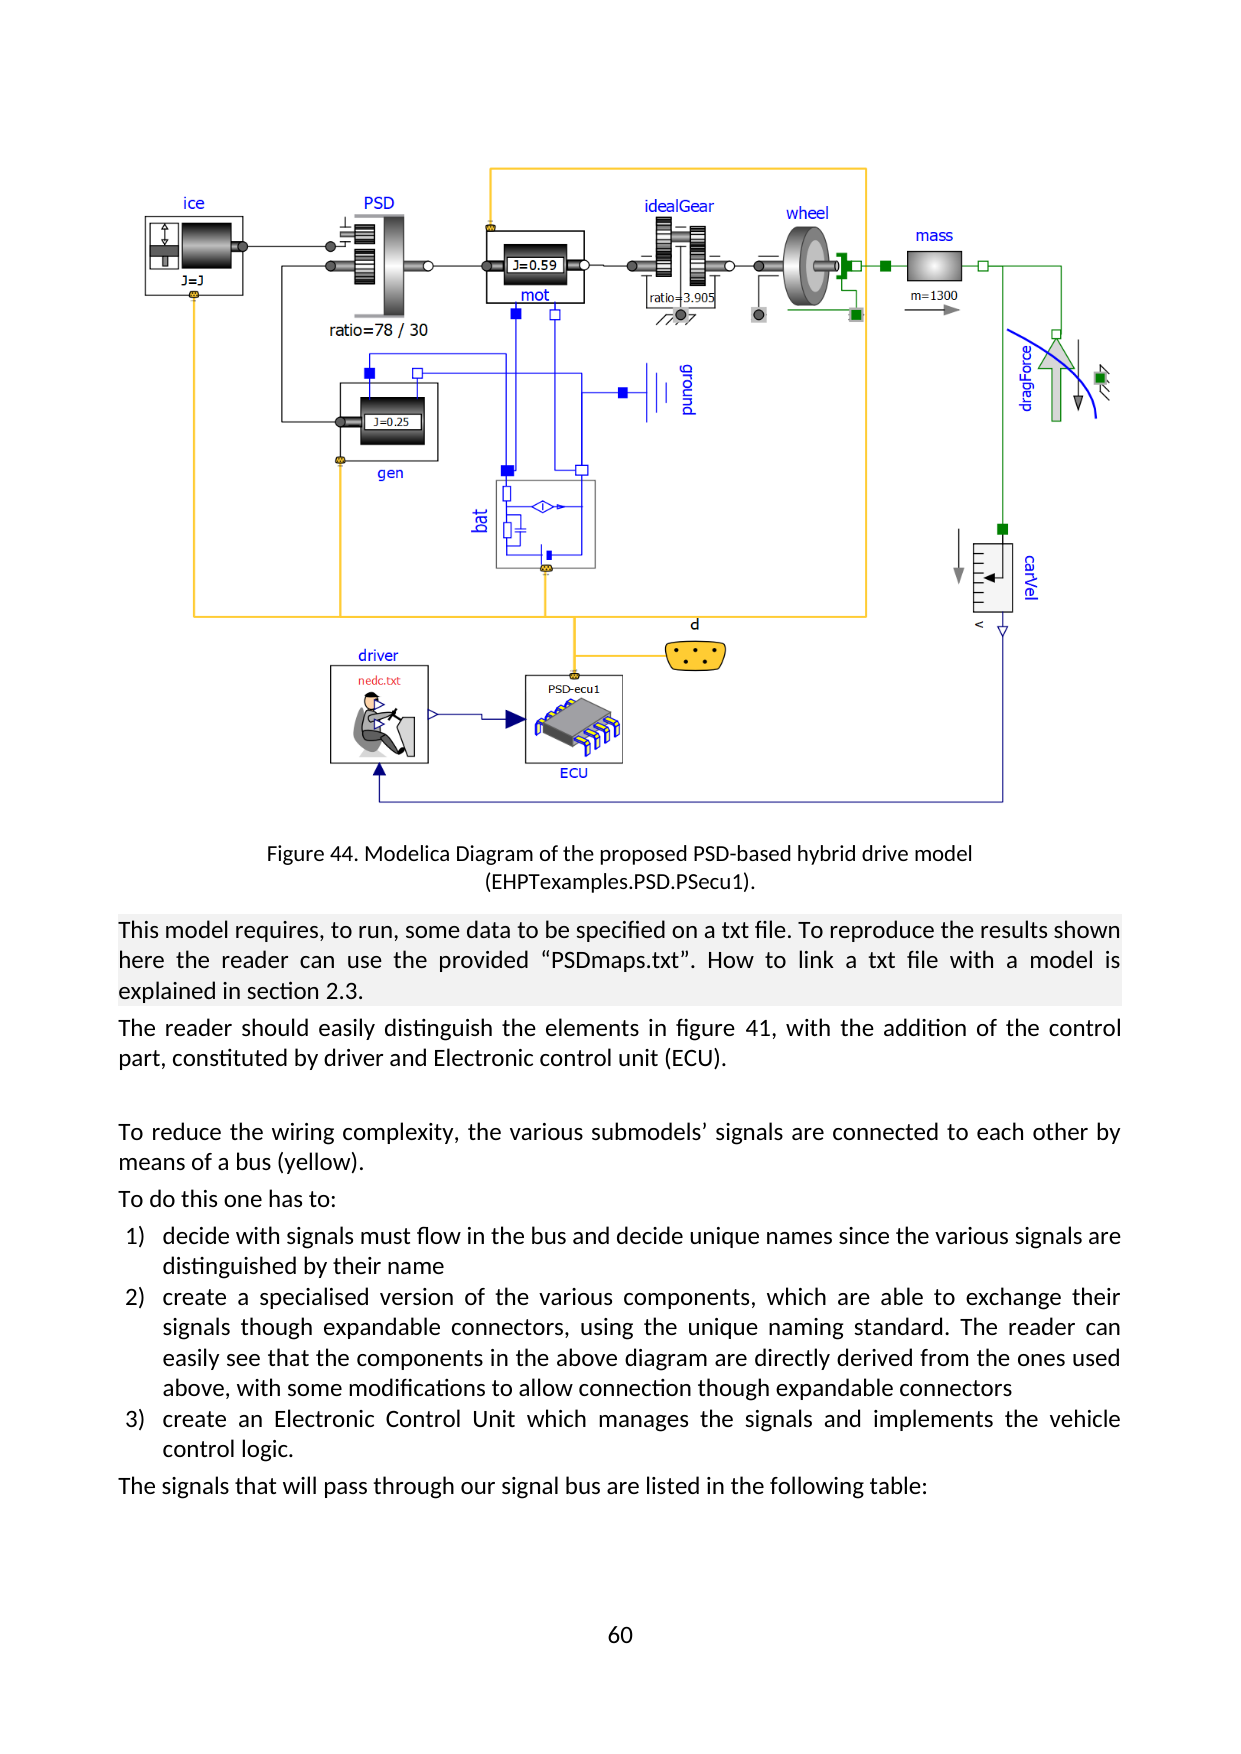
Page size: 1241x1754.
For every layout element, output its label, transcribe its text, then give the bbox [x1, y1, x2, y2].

list decide with signals must flow in the bus and decide unique names since the various signals are distinguished by their name [125, 1220, 1122, 1281]
picture [118, 147, 1128, 833]
list create a specialised version of the various components, which are able to exchange their signals though expandable connectors, using the unique naming standard. The reader can easily see that the components in the above diagram are directly derived from the ones used above, with some modifications to allow connection though expandable connectors [125, 1281, 1122, 1403]
text To reduce the wiring complexity, the various submodels’ signals are connected to each other by means of a bus (yellow). [118, 1116, 1122, 1177]
text This model requires, to run, some data to be specified on a txt file. To reproduce the results shown here the reader can use the provided “PSDmaps.txt”. How to link a txt file with a model is explained in section 2.3. [118, 914, 1122, 1006]
text To do this one has to: [118, 1183, 1122, 1214]
text Figure 44. Modelica Diagram of the proposed PSD-based hybrid drive model (EHPTexamples.PSD.PSecu1). [118, 839, 1122, 895]
list create an Electronic Control Unit which manages the signals and implements the vehicle control logic. [125, 1403, 1122, 1464]
text The signals that will pass through our signal bus are listed in the following table: [118, 1470, 1122, 1501]
